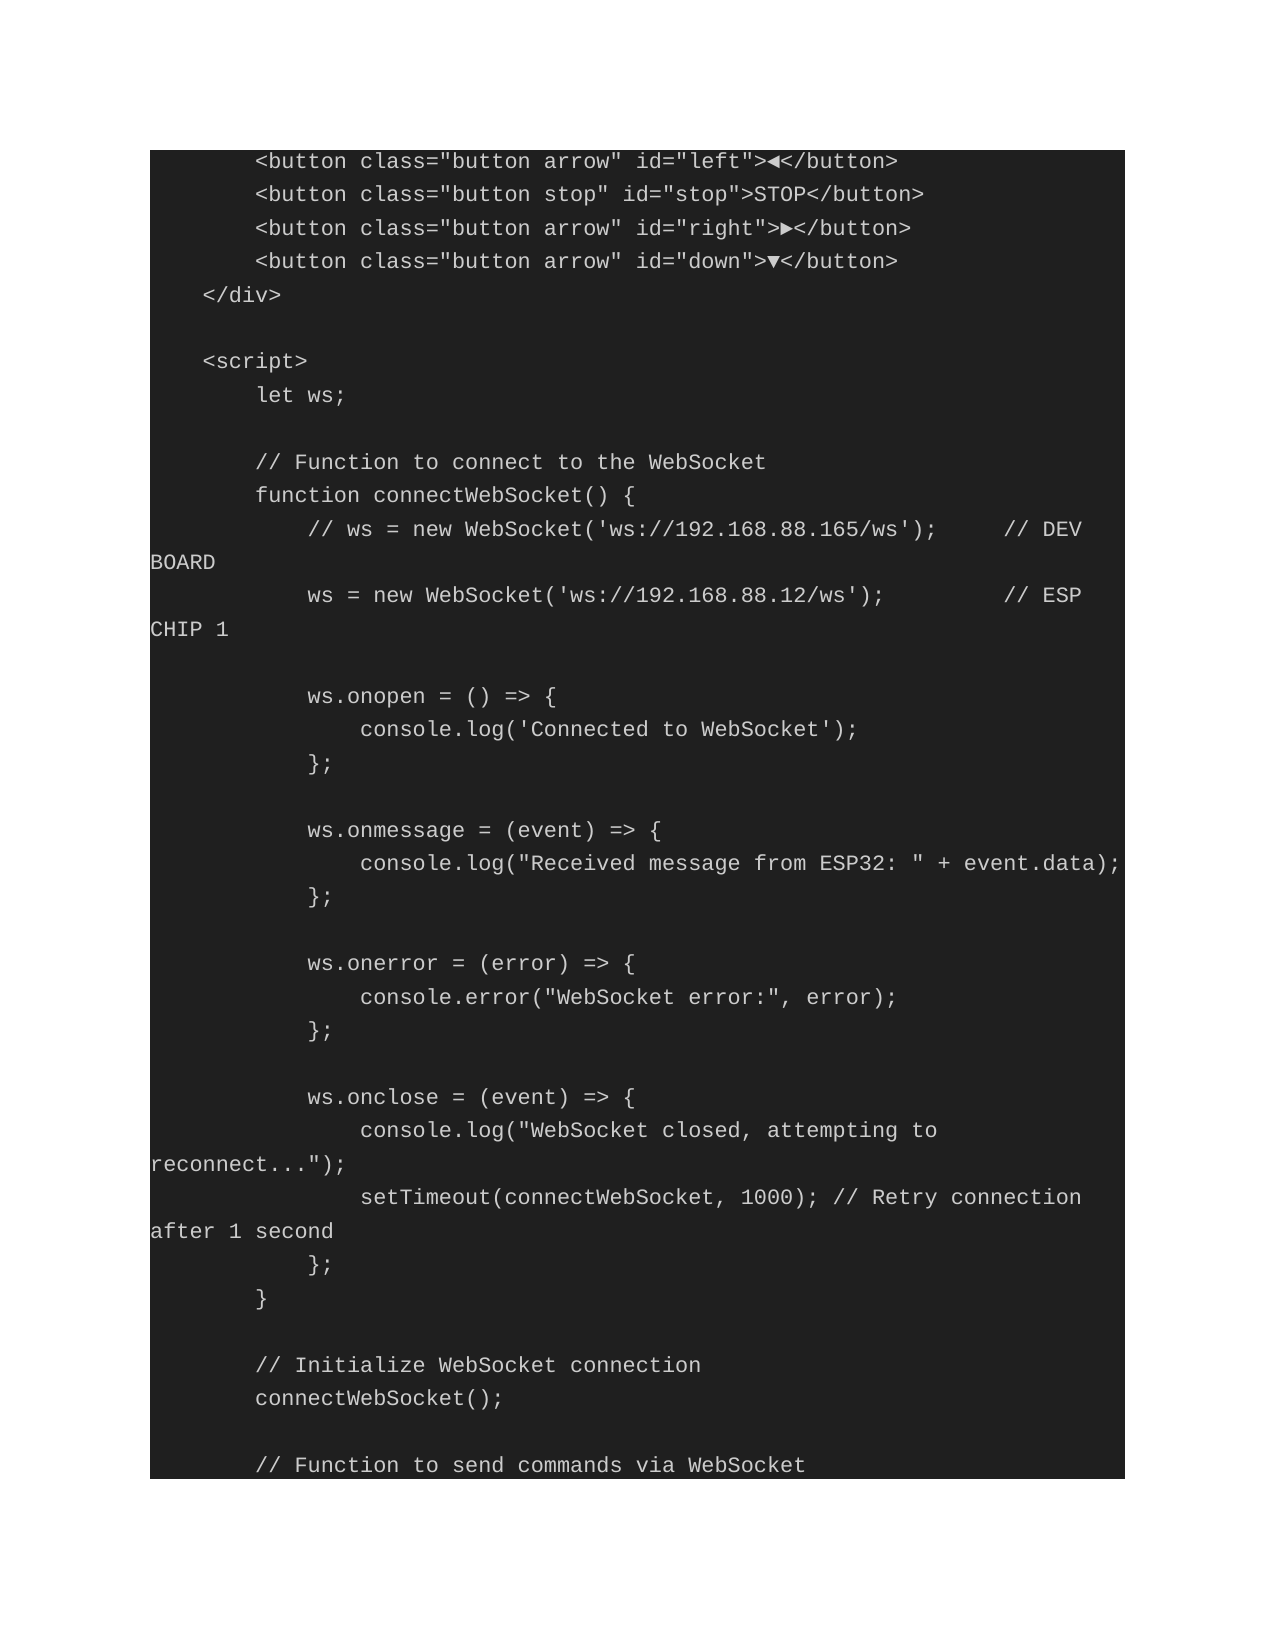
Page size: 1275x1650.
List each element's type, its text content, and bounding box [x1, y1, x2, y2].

text ws = new WebSocket('ws://192.168.88.12/ws'); // ESP CHIP 1 [150, 585, 1125, 643]
text <button class="button arrow" id="down">▼</button> [150, 250, 1125, 275]
text console.error("WebSocket error:", error); [150, 986, 1125, 1011]
text }; [150, 752, 1125, 777]
text function connectWebSocket() { [150, 484, 1125, 509]
text // ws = new WebSocket('ws://192.168.88.165/ws'); // DEV BOARD [150, 518, 1125, 576]
text ws.onopen = () => { [150, 685, 1125, 710]
text ws.onmessage = (event) => { [150, 819, 1125, 843]
text console.log("Received message from ESP32: " + event.data); [150, 852, 1125, 877]
text ws.onerror = (error) => { [150, 952, 1125, 977]
text // Function to connect to the WebSocket [150, 451, 1125, 476]
text } [150, 1287, 1125, 1312]
text console.log("WebSocket closed, attempting to reconnect..."); [150, 1120, 1125, 1178]
text <button class="button stop" id="stop">STOP</button> [150, 183, 1125, 208]
text }; [150, 1019, 1125, 1044]
text }; [150, 1253, 1125, 1278]
text console.log('Connected to WebSocket'); [150, 718, 1125, 743]
text </div> [150, 284, 1125, 308]
text ws.onclose = (event) => { [150, 1086, 1125, 1111]
text connectWebSocket(); [150, 1387, 1125, 1412]
text }; [150, 886, 1125, 910]
text <button class="button arrow" id="left">◄</button> [150, 150, 1125, 175]
text <button class="button arrow" id="right">►</button> [150, 217, 1125, 242]
text // Function to send commands via WebSocket [150, 1454, 1125, 1479]
text setTimeout(connectWebSocket, 1000); // Retry connection after 1 second [150, 1187, 1125, 1245]
text let ws; [150, 384, 1125, 409]
text // Initialize WebSocket connection [150, 1354, 1125, 1378]
text <script> [150, 351, 1125, 375]
